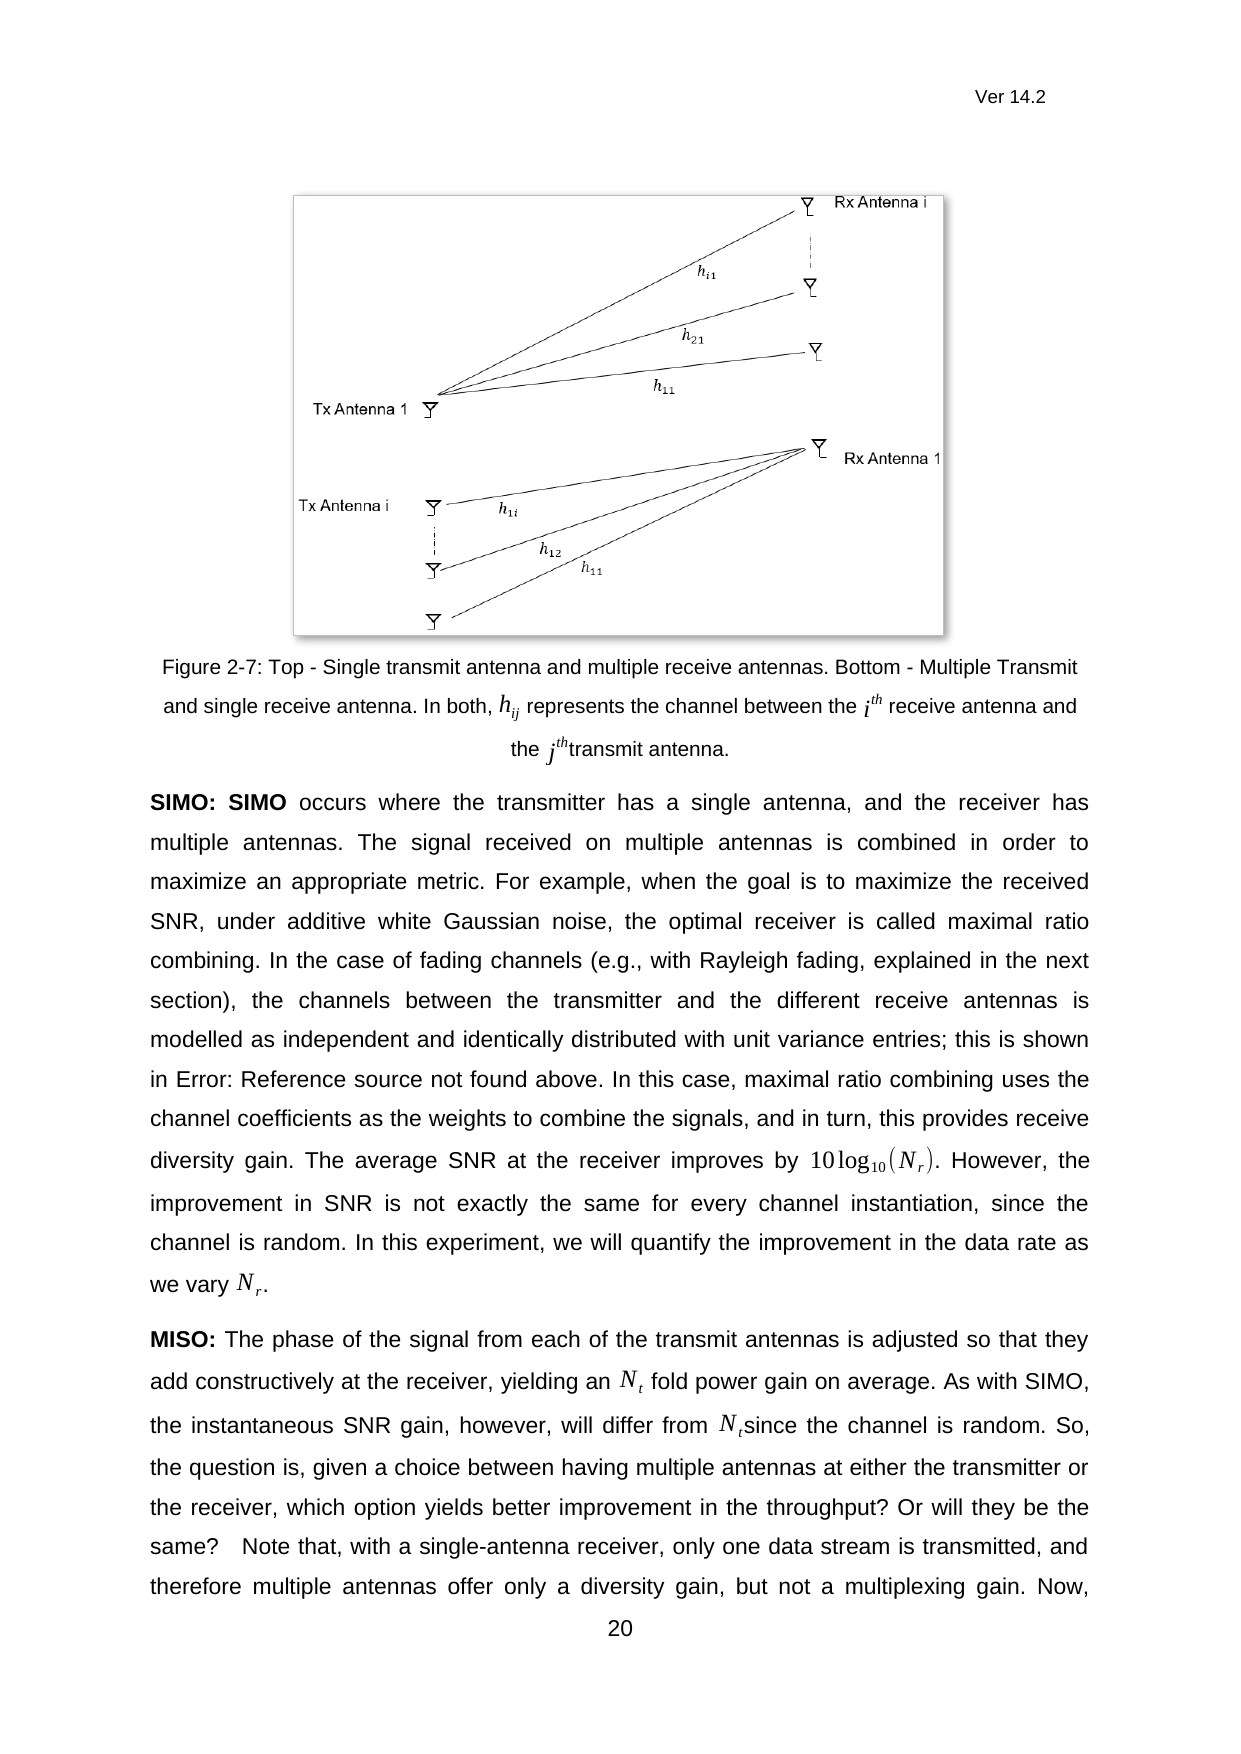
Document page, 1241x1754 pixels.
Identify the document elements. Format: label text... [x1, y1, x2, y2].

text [150, 1326, 1090, 1599]
picture [294, 196, 943, 635]
